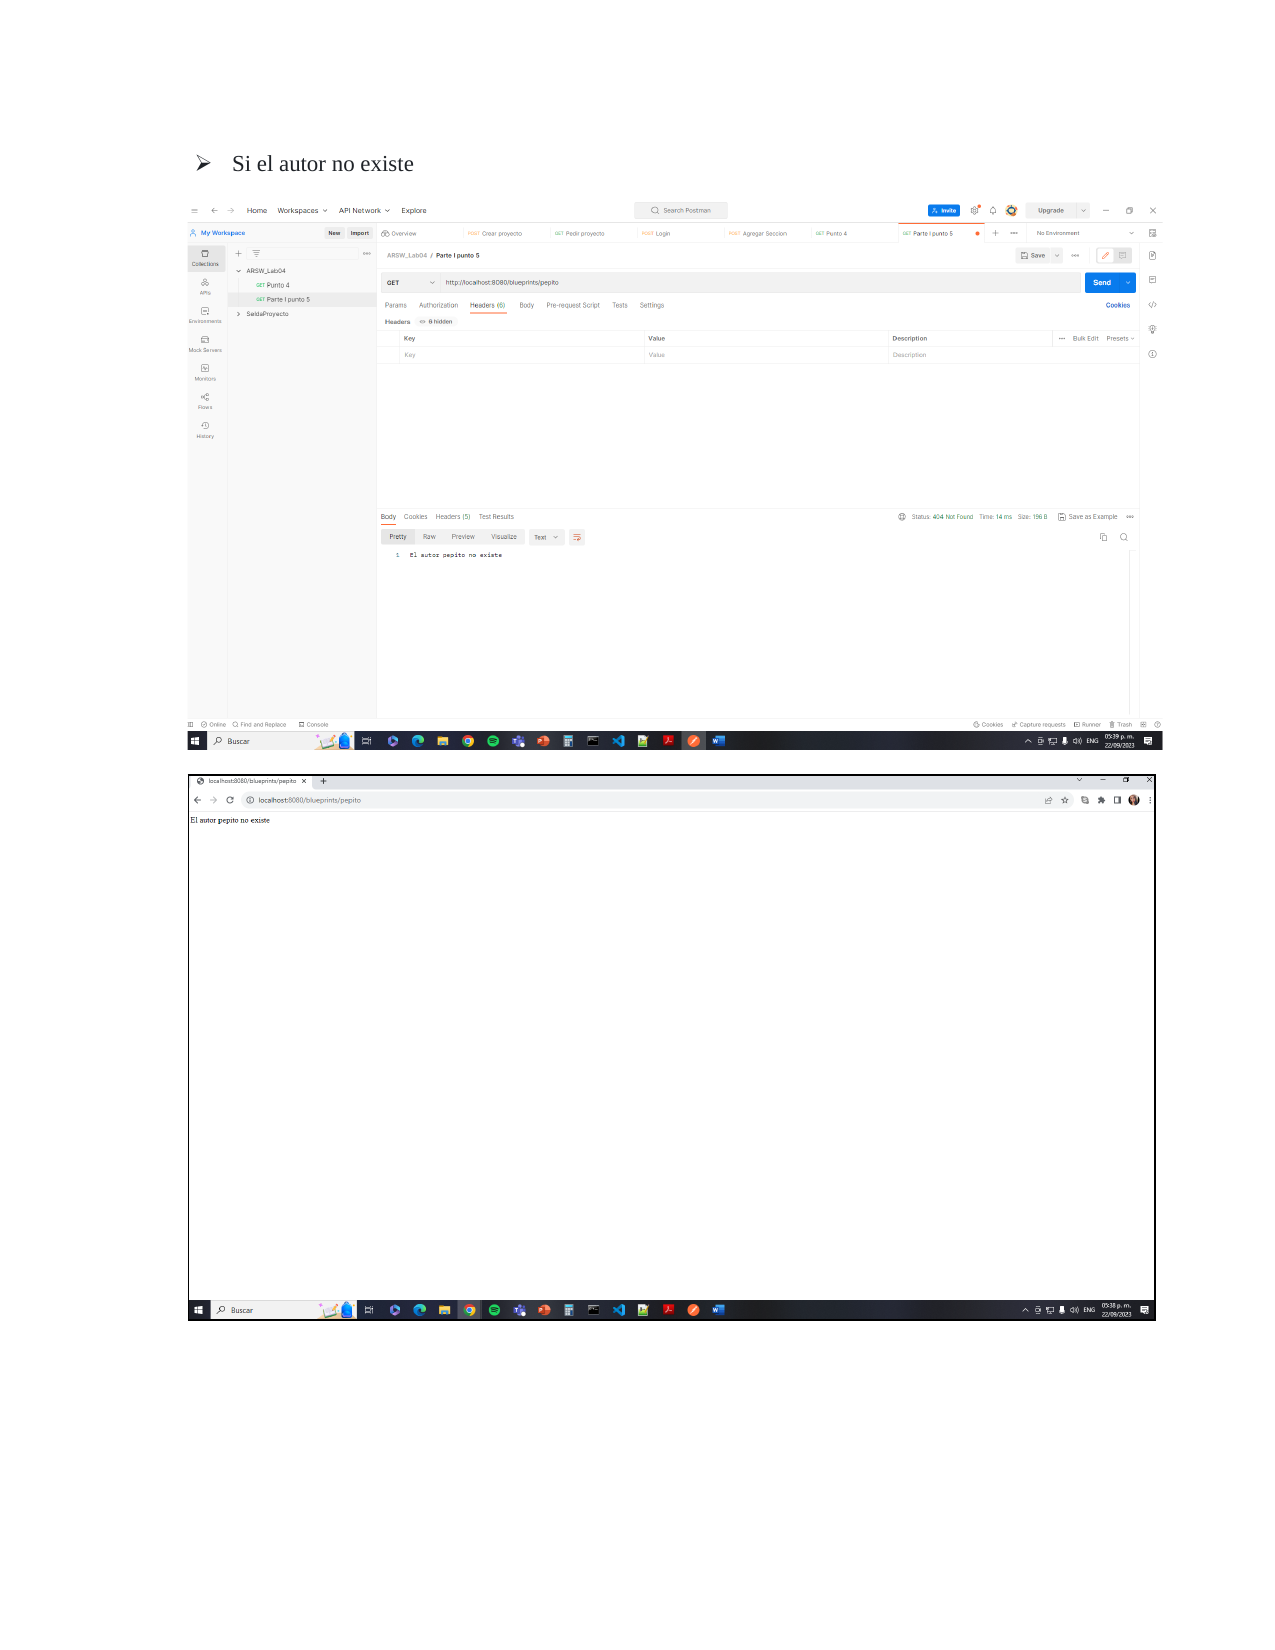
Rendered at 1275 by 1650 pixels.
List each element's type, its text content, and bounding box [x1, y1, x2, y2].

picture [187, 201, 1163, 750]
list Si el autor no existe [194, 150, 1125, 176]
picture [189, 776, 1154, 1319]
